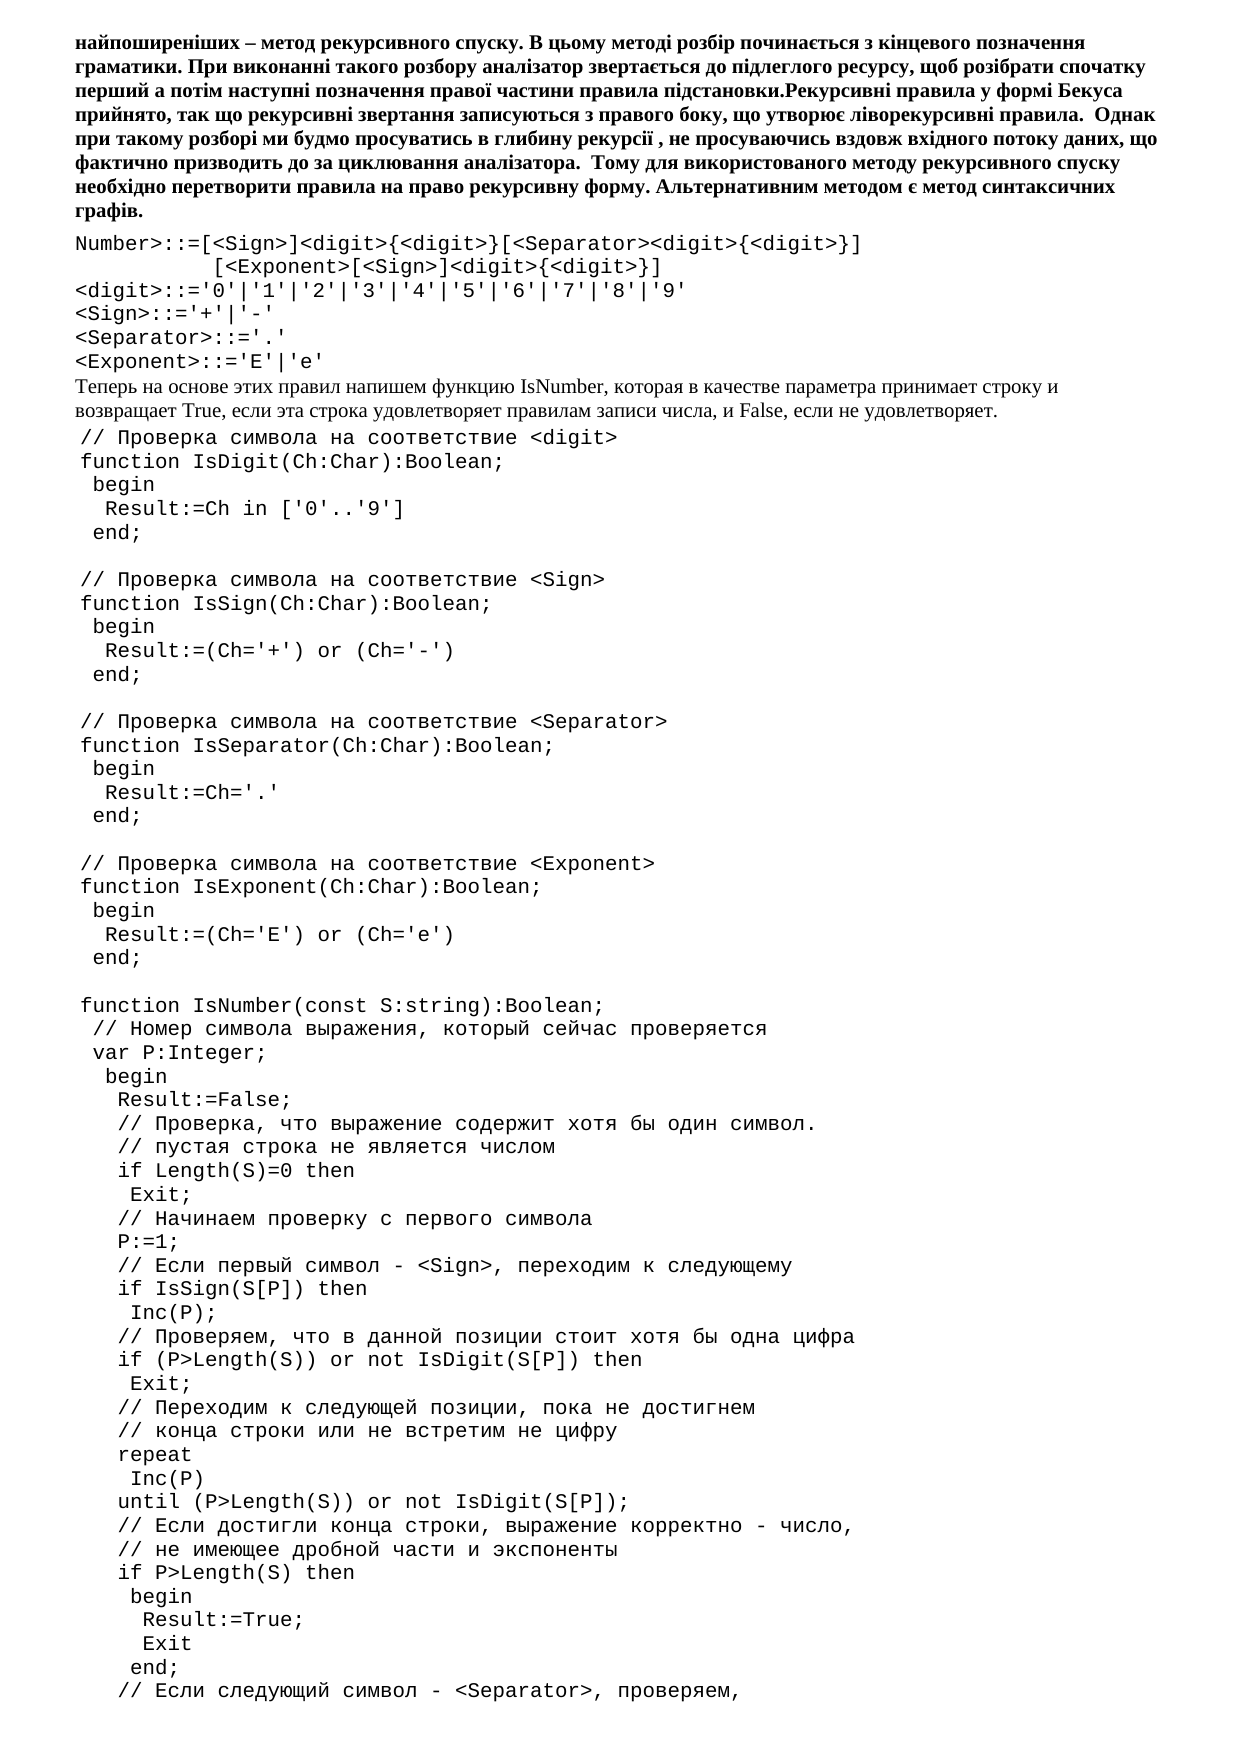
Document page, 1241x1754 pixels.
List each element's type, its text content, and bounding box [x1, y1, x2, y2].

text [<Exponent>[<Sign>]<digit>{<digit>}] [75, 256, 1165, 280]
text <digit>::='0'|'1'|'2'|'3'|'4'|'5'|'6'|'7'|'8'|'9' [75, 280, 1165, 303]
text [75, 29, 1165, 222]
text <Exponent>::='E'|'e' [75, 351, 1165, 374]
text <Separator>::='.' [75, 327, 1165, 351]
text Теперь на основе этих правил напишем функцию IsNumber, которая в качестве параметра принимает строку и возвращает True, если эта строка удовлетворяет правилам записи числа, и False, если не удовлетворяет. [75, 374, 1165, 422]
text <Sign>::='+'|'-' [75, 303, 1165, 327]
text Number>::=[<Sign>]<digit>{<digit>}[<Separator><digit>{<digit>}] [75, 232, 1165, 256]
